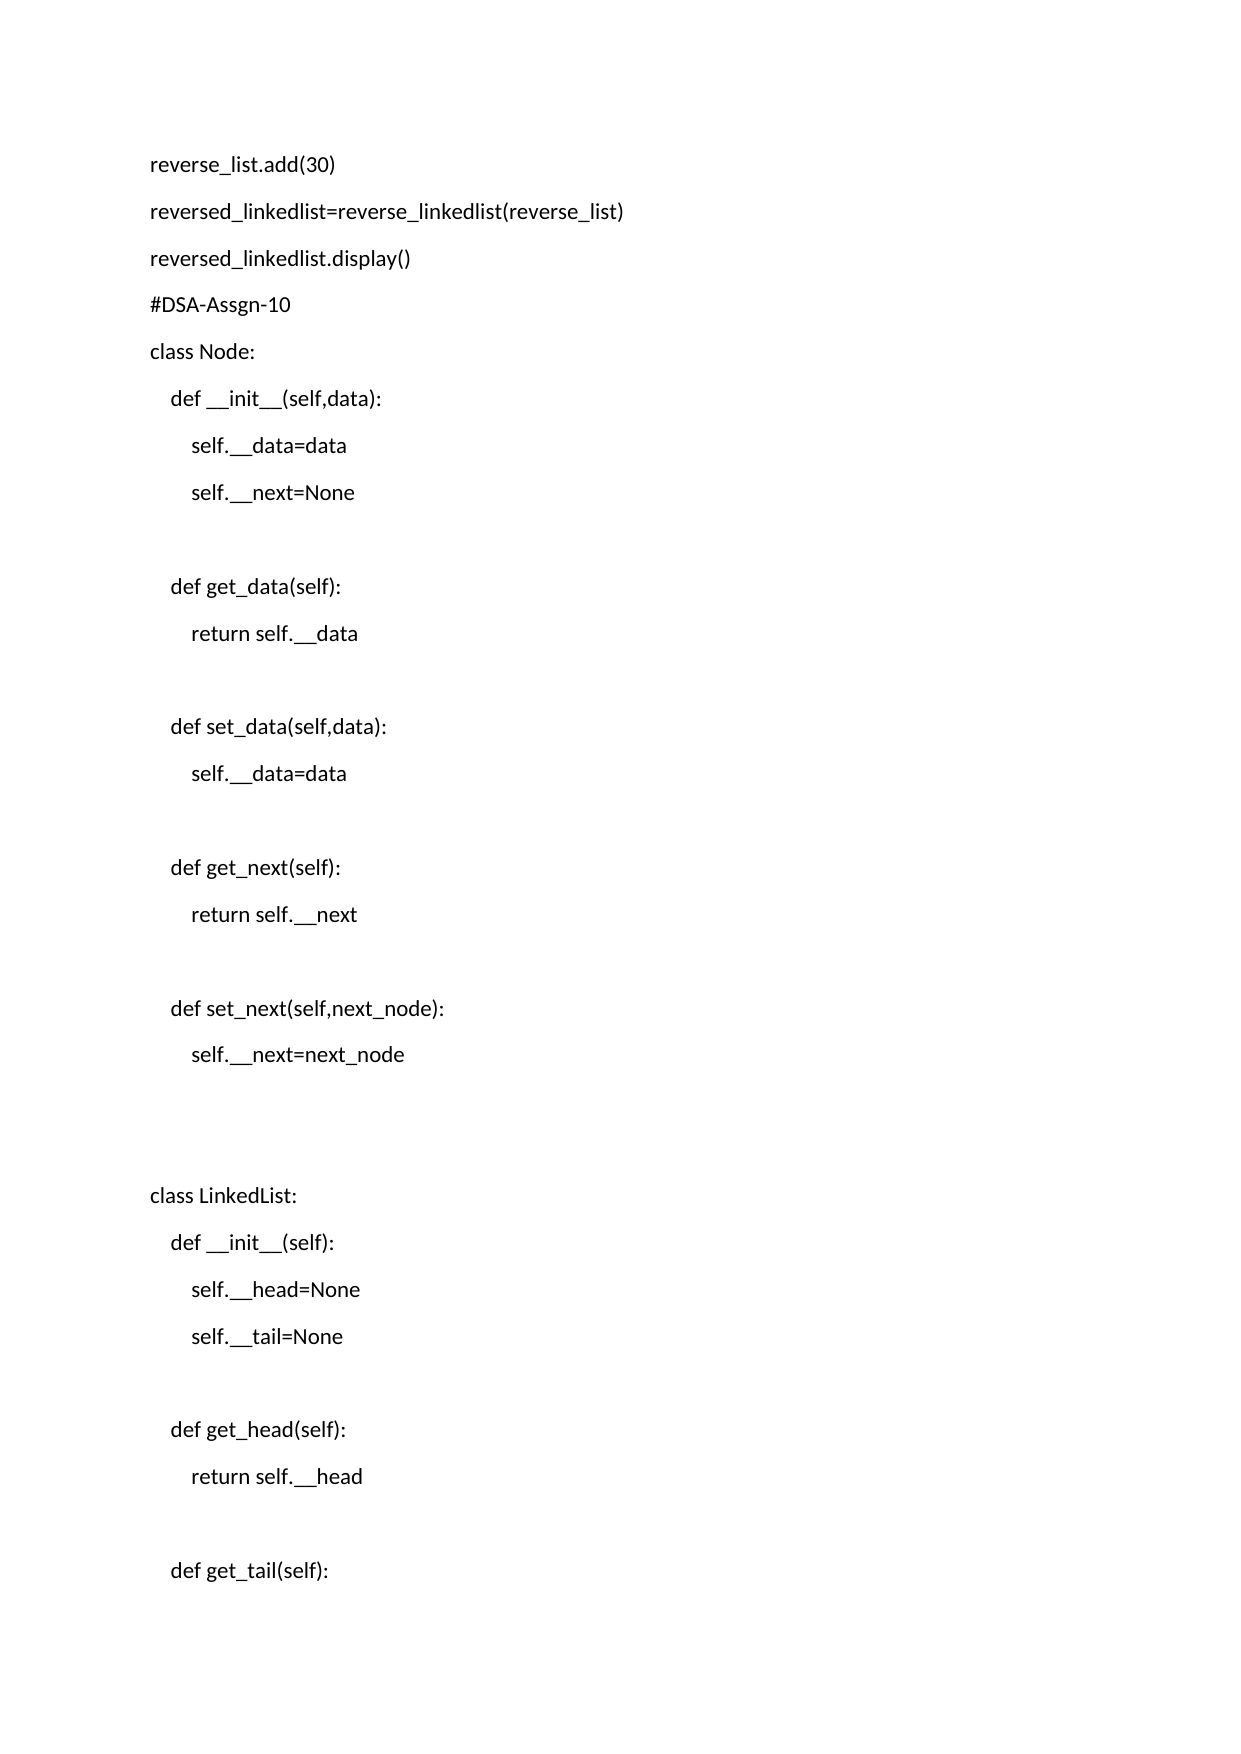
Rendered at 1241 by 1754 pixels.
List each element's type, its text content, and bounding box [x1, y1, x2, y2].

text def get_head(self): [150, 1416, 1090, 1444]
text return self.__data [150, 619, 1090, 647]
text reverse_list.add(30) [150, 150, 1090, 178]
text def __init__(self,data): [150, 384, 1090, 412]
text self.__head=None [150, 1275, 1090, 1303]
text return self.__next [150, 900, 1090, 928]
text reversed_linkedlist=reverse_linkedlist(reverse_list) [150, 197, 1090, 225]
text reversed_linkedlist.display() [150, 244, 1090, 272]
text class Node: [150, 337, 1090, 366]
text def get_tail(self): [150, 1556, 1090, 1584]
text class LinkedList: [150, 1181, 1090, 1209]
text self.__next=None [150, 478, 1090, 506]
text self.__data=data [150, 431, 1090, 459]
text self.__tail=None [150, 1322, 1090, 1350]
text self.__data=data [150, 759, 1090, 787]
text def __init__(self): [150, 1228, 1090, 1256]
text return self.__head [150, 1462, 1090, 1491]
text def set_next(self,next_node): [150, 994, 1090, 1022]
text #DSA-Assgn-10 [150, 291, 1090, 319]
text def get_next(self): [150, 853, 1090, 881]
text self.__next=next_node [150, 1041, 1090, 1069]
text def get_data(self): [150, 572, 1090, 600]
text def set_data(self,data): [150, 712, 1090, 741]
